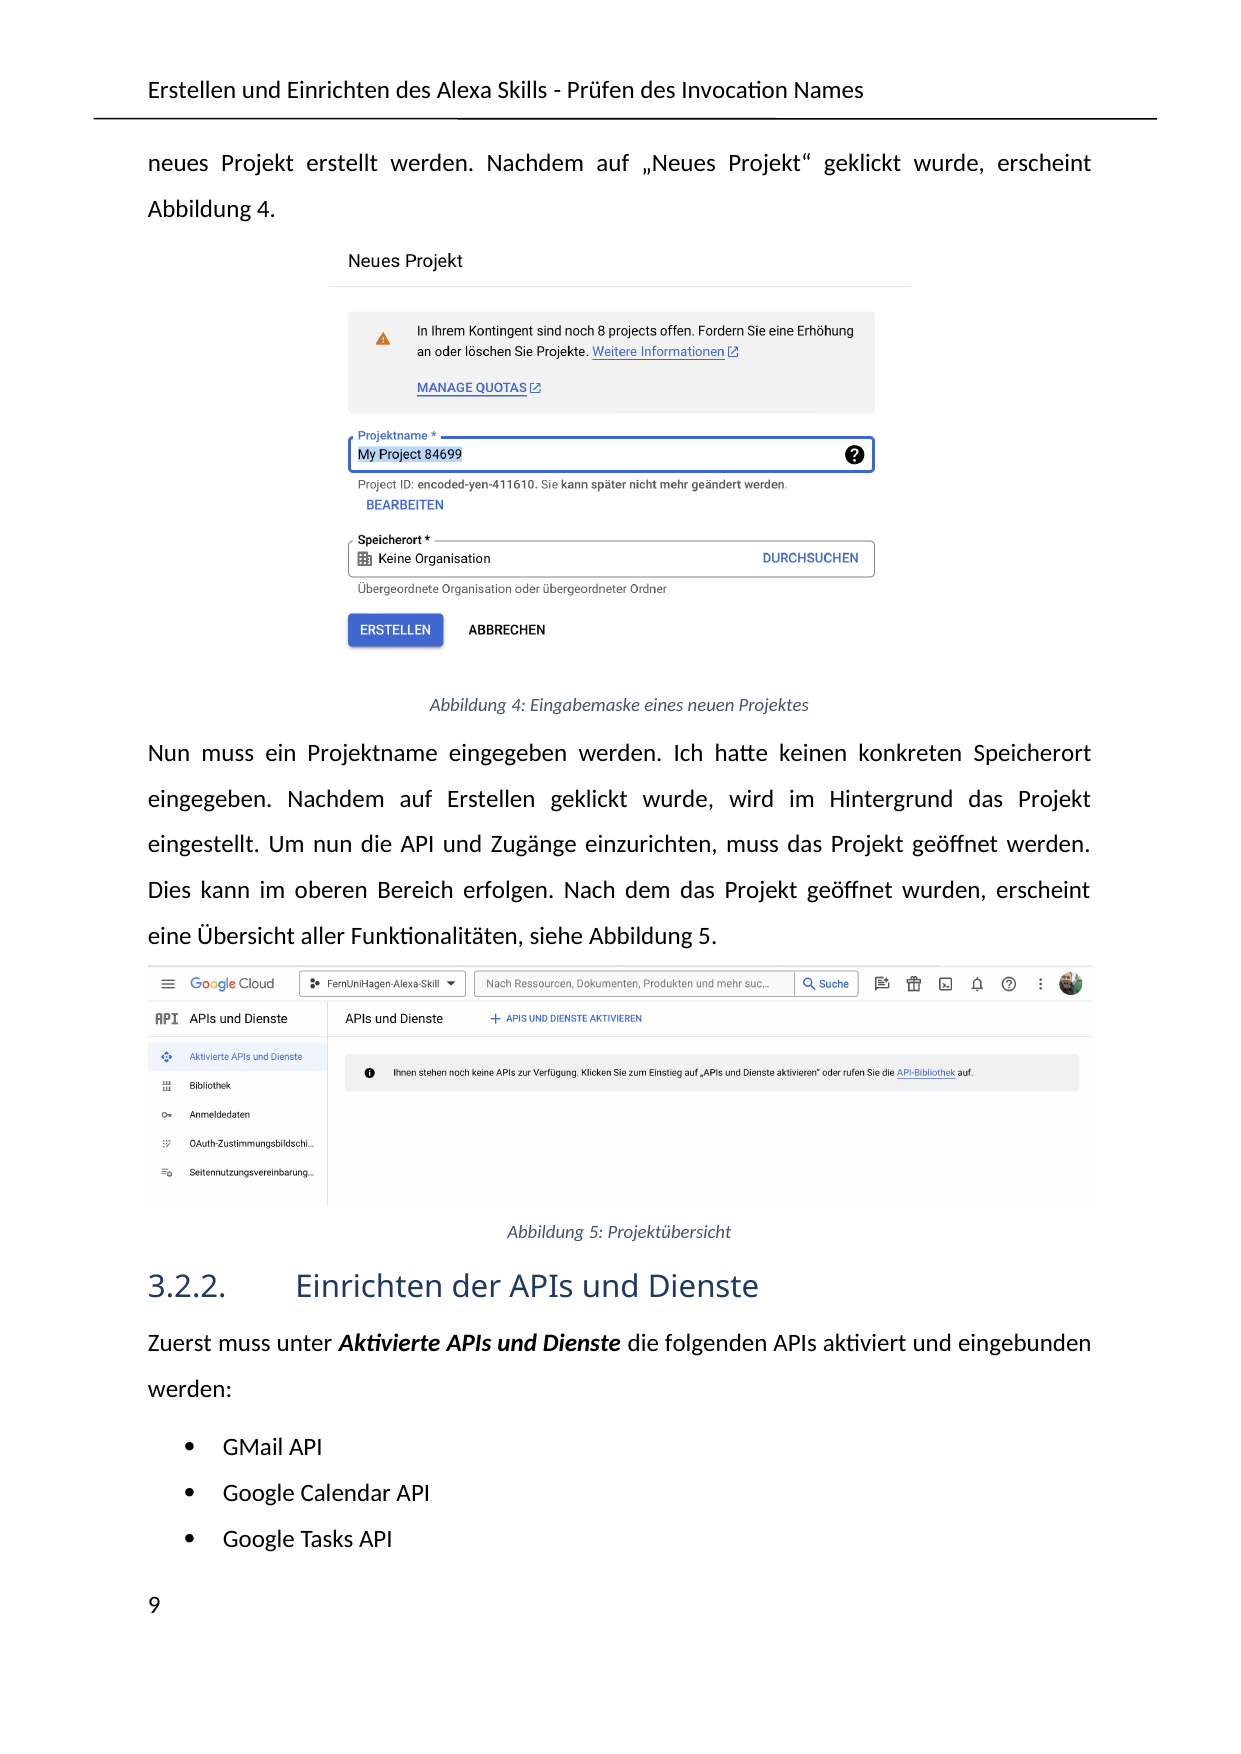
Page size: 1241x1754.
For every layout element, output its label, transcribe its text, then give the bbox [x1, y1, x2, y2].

list Google Tasks API [185, 1523, 1093, 1553]
text Nun muss ein Projektname eingegeben werden. Ich hatte keinen konkreten Speicherort eingegeben. Nachdem auf Erstellen geklickt wurde, wird im Hintergrund das Projekt eingestellt. Um nun die API und Zugänge einzurichten, muss das Projekt geöffnet werden. Dies kann im oberen Bereich erfolgen. Nach dem das Projekt geöffnet wurden, erscheint eine Übersicht aller Funktionalitäten, siehe Abbildung 3. [148, 737, 1093, 951]
text Abbildung 4: Eingabemaske eines neuen Projektes [148, 693, 1093, 716]
subtitle Einrichten der APIs und Dienste [148, 1263, 1093, 1306]
list GMail API [185, 1431, 1093, 1462]
list Google Calendar API [185, 1477, 1093, 1508]
picture [147, 965, 1093, 1205]
text Abbildung 5: Projektübersicht [148, 1220, 1093, 1243]
picture [329, 239, 911, 679]
text Zuerst muss unter Aktivierte APIs und Dienste die folgenden APIs aktiviert und eingebunden werden: [148, 1327, 1093, 1404]
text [148, 148, 1093, 224]
